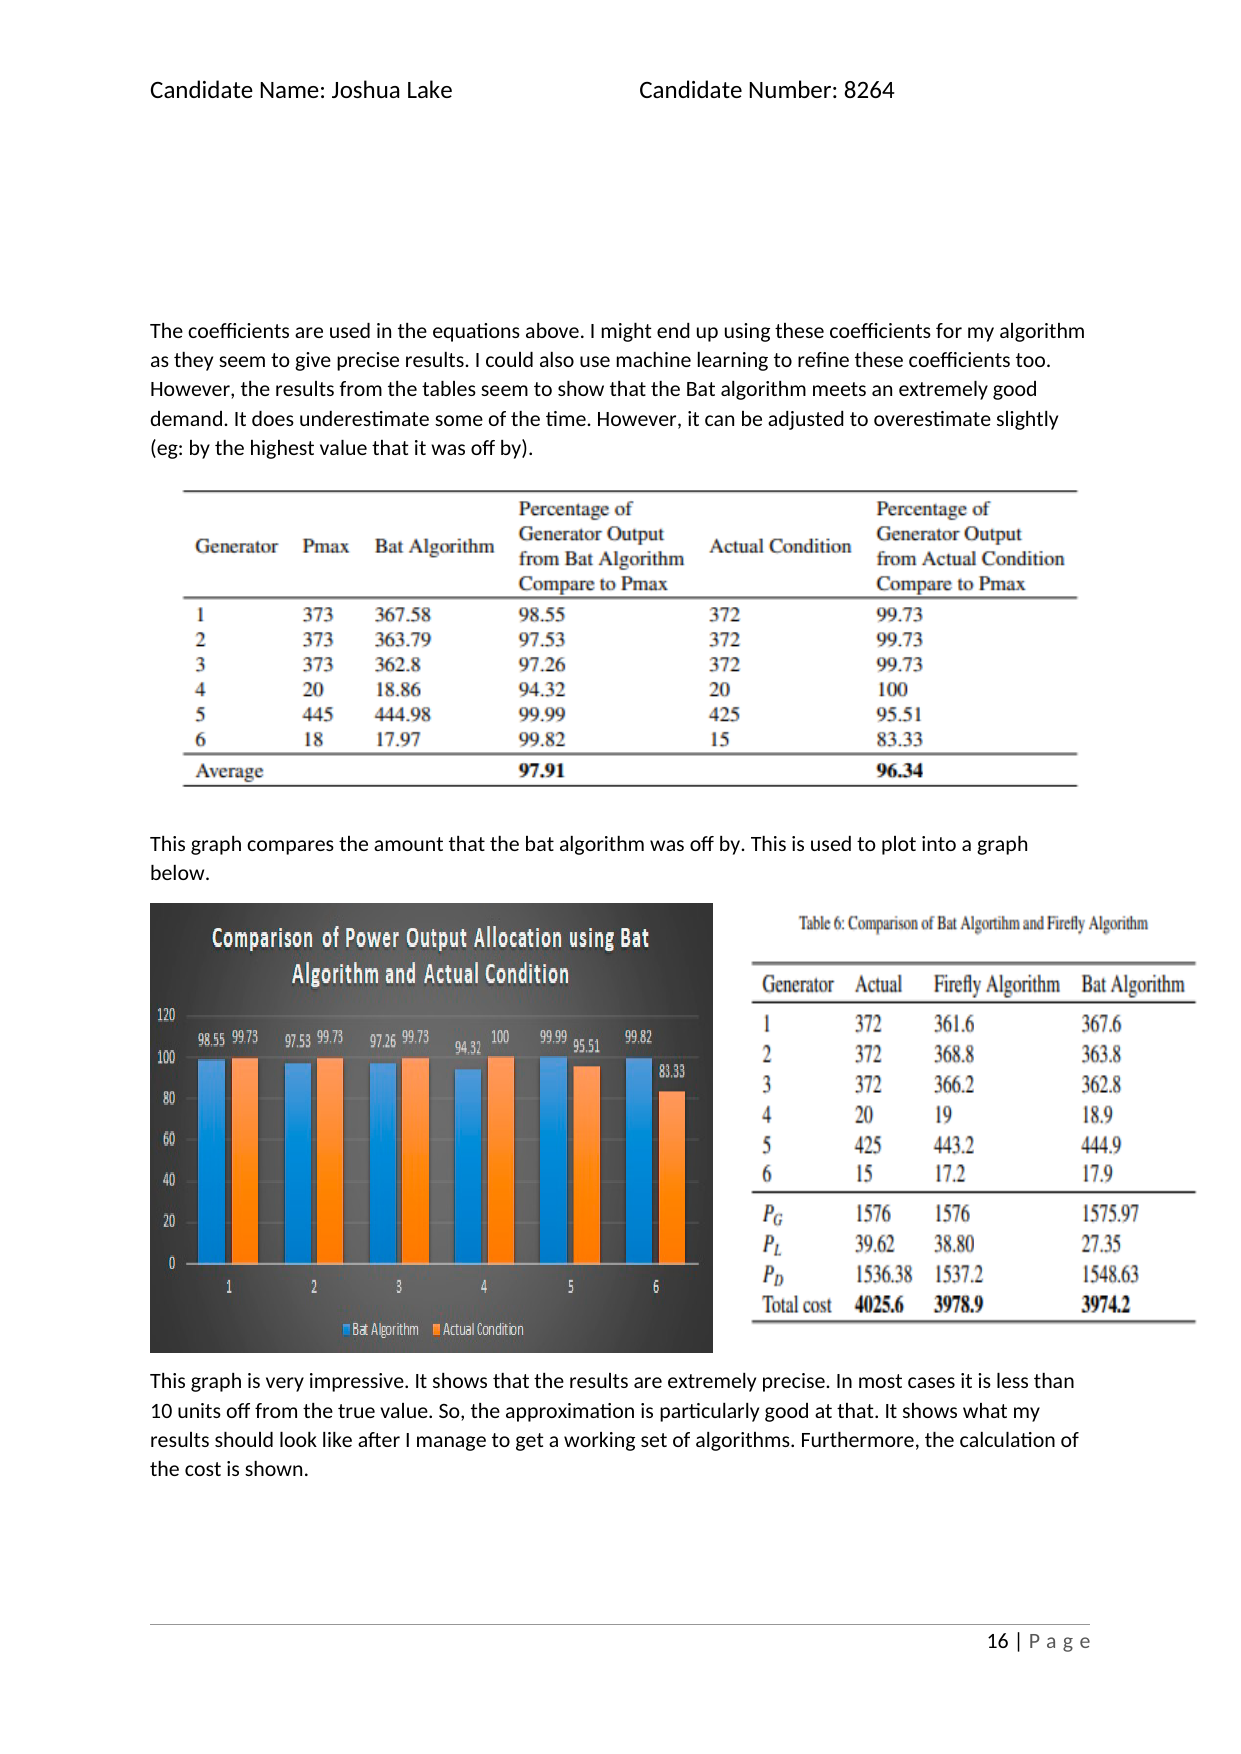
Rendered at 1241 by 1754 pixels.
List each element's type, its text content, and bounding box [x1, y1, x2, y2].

text This graph compares the amount that the bat algorithm was off by. This is used to plot into a graph below. [150, 830, 1090, 886]
text The coefficients are used in the equations above. I might end up using these coefficients for my algorithm as they seem to give precise results. I could also use machine learning to refine these coefficients too. However, the results from the tables seem to show that the Bat algorithm meets an extremely good demand. It does underestimate some of the time. However, it can be adjusted to overestimate slightly (eg: by the highest value that it was off by). [150, 317, 1090, 461]
picture [730, 907, 1226, 1351]
picture [150, 476, 1091, 815]
picture [150, 900, 715, 1353]
text This graph is very impressive. It shows that the results are extremely precise. In most cases it is less than 10 units off from the true value. So, the approximation is particularly good at that. It shows what my results should look like after I manage to get a working set of algorithms. Furthermore, the calculation of the cost is shown. [150, 1367, 1090, 1482]
